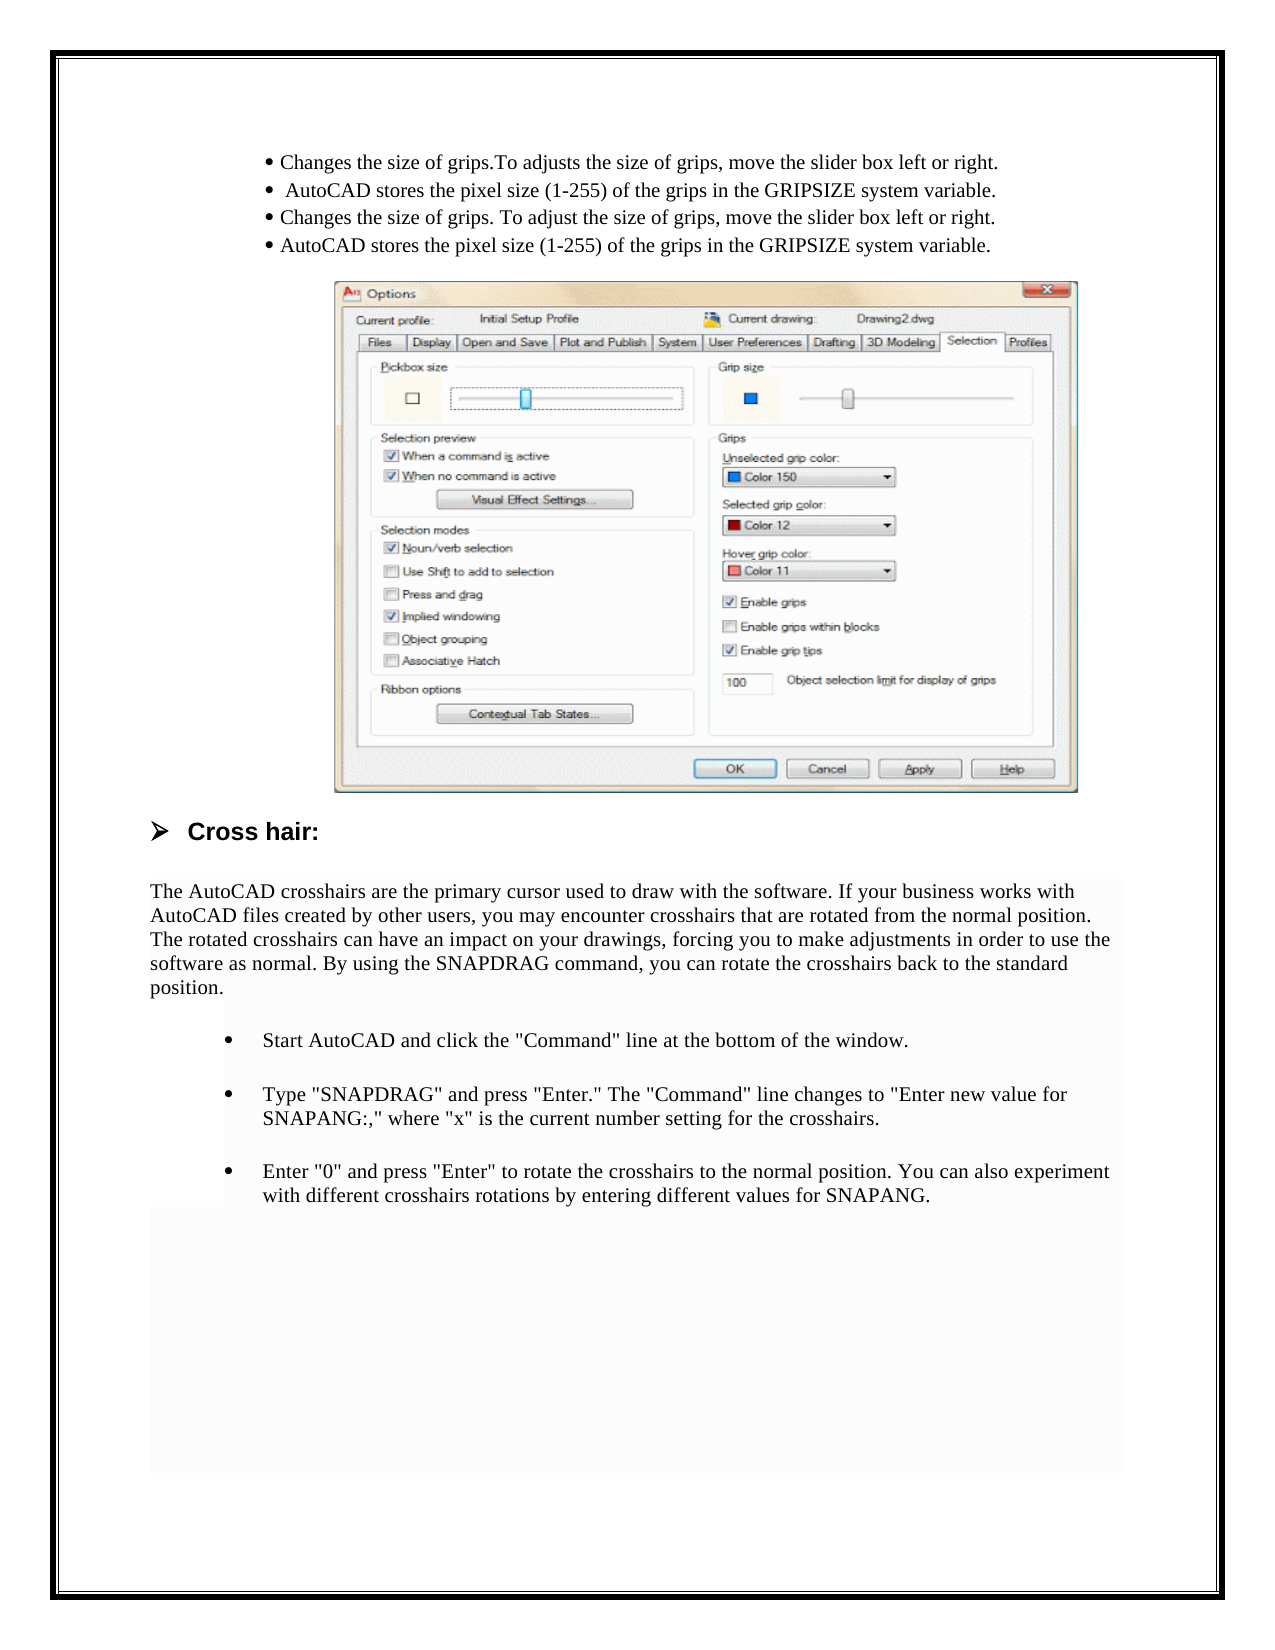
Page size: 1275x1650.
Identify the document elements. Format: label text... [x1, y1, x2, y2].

list Start AutoCAD and click the "Command" line at the bottom of the window. [225, 1028, 1125, 1052]
list AutoCAD stores the pixel size (1-255) of the grips in the GRIPSIZE system variable. [266, 178, 1125, 202]
list Changes the size of grips.To adjusts the size of grips, move the slider box left or right. [266, 150, 1125, 174]
text The AutoCAD crosshairs are the primary cursor used to draw with the software. If your business works with AutoCAD files created by other users, you may encounter crosshairs that are rotated from the normal position. The rotated crosshairs can have an impact on your drawings, forcing you to make adjustments in order to use the software as normal. By using the SNAPDRAG command, you can rotate the crosshairs back to the standard position. [224, 879, 1125, 999]
list AutoCAD stores the pixel size (1-255) of the grips in the GRIPSIZE system variable. [266, 233, 1125, 257]
list Type "SNAPDRAG" and press "Enter." The "Command" line changes to "Enter new value for SNAPANG:," where "x" is the current number setting for the crosshairs. [225, 1082, 1125, 1130]
list Enter "0" and press "Enter" to rotate the crosshairs to the normal position. You can also experiment with different crosshairs rotations by entering different values for SNAPANG. [225, 1159, 1125, 1207]
list Changes the size of grips. To adjust the size of grips, move the slider box left or right. [266, 205, 1125, 229]
picture [334, 281, 1079, 793]
list Cross hair: [150, 817, 1125, 845]
